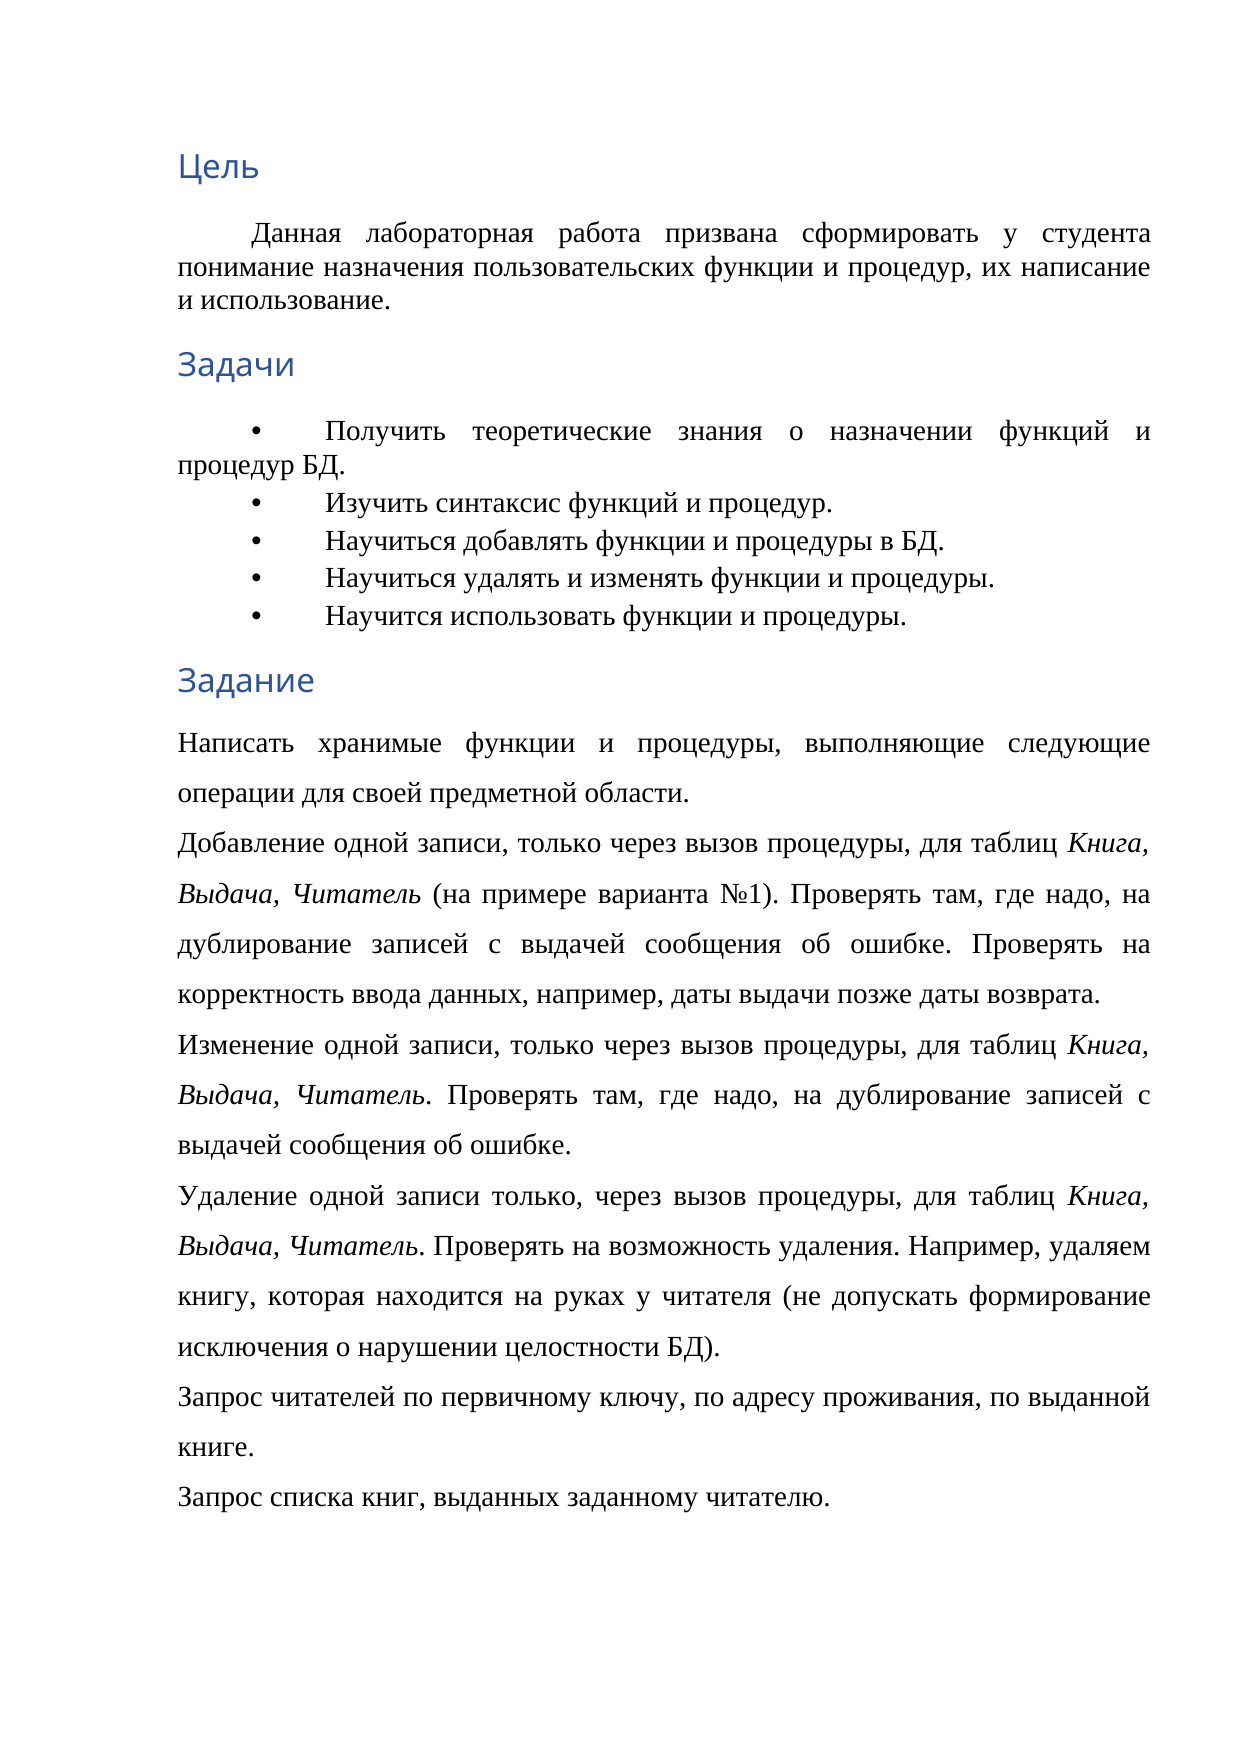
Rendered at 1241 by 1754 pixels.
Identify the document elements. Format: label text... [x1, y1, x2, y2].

list Научиться удалять и изменять функции и процедуры. [177, 560, 1152, 594]
subtitle Задание [177, 657, 1152, 702]
list Научиться добавлять функции и процедуры в БД. [177, 522, 1152, 556]
text Удаление одной записи только, через вызов процедуры, для таблиц Книга, Выдача, Читатель. Проверять на возможность удаления. Например, удаляем книгу, которая находится на руках у читателя (не допускать формирование исключения о нарушении целостности БД). [177, 1178, 1152, 1362]
text Изменение одной записи, только через вызов процедуры, для таблиц Книга, Выдача, Читатель. Проверять там, где надо, на дублирование записей с выдачей сообщения об ошибке. [177, 1027, 1152, 1161]
text Написать хранимые функции и процедуры, выполняющие следующие операции для своей предметной области. [177, 725, 1152, 809]
text Добавление одной записи, только через вызов процедуры, для таблиц Книга, Выдача, Читатель (на примере варианта №1). Проверять там, где надо, на дублирование записей с выдачей сообщения об ошибке. Проверять на корректность ввода данных, например, даты выдачи позже даты возврата. [177, 826, 1152, 1010]
list Получить теоретические знания о назначении функций и процедур БД. [177, 413, 1152, 481]
list Изучить синтаксис функций и процедур. [177, 485, 1152, 518]
text Запрос списка книг, выданных заданному читателю. [177, 1479, 1152, 1513]
list Научится использовать функции и процедуры. [177, 598, 1152, 632]
text Запрос читателей по первичному ключу, по адресу проживания, по выданной книге. [177, 1379, 1152, 1463]
subtitle Цель [177, 143, 1152, 188]
text Данная лабораторная работа призвана сформировать у студента понимание назначения пользовательских функции и процедур, их написание и использование. [177, 215, 1152, 316]
subtitle Задачи [177, 341, 1152, 386]
